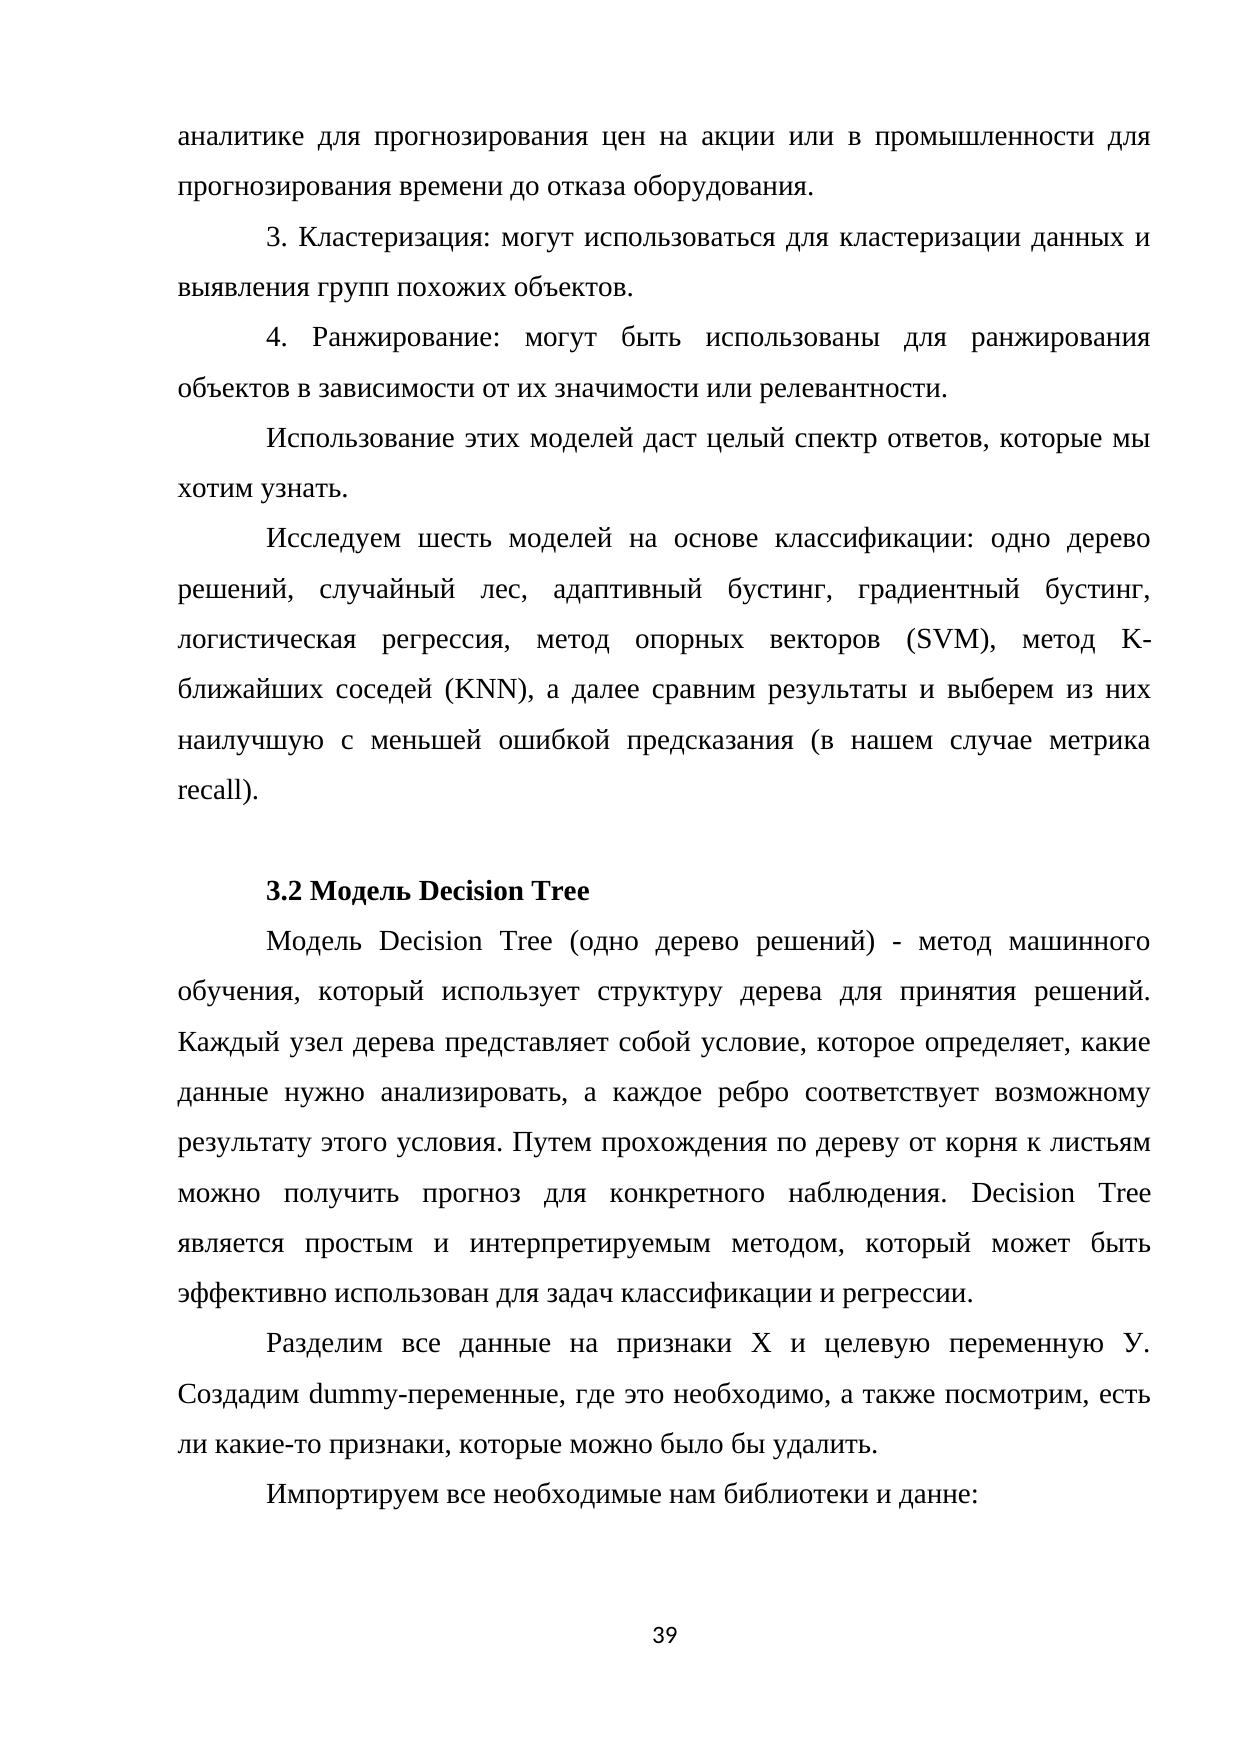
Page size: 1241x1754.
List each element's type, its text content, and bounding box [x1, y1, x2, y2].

text Использование этих моделей даст целый спектр ответов, которые мы хотим узнать. [177, 420, 1152, 504]
text 4. Ранжирование: могут быть использованы для ранжирования объектов в зависимости от их значимости или релевантности. [177, 319, 1152, 403]
text Модель Decision Tree (одно дерево решений) - метод машинного обучения, который использует структуру дерева для принятия решений. Каждый узел дерева представляет собой условие, которое определяет, какие данные нужно анализировать, а каждое ребро соответствует возможному результату этого условия. Путем прохождения по дереву от корня к листьям можно получить прогноз для конкретного наблюдения. Decision Tree является простым и интерпретируемым методом, который может быть эффективно использован для задач классификации и регрессии. [177, 923, 1152, 1309]
text 3. Кластеризация: могут использоваться для кластеризации данных и выявления групп похожих объектов. [177, 219, 1152, 303]
text Исследуем шесть моделей на основе классификации: одно дерево решений, случайный лес, адаптивный бустинг, градиентный бустинг, логистическая регрессия, метод опорных векторов (SVM), метод K-ближайших соседей (KNN), а далее сравним результаты и выберем из них наилучшую с меньшей ошибкой предсказания (в нашем случае метрика recall). [177, 521, 1152, 806]
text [177, 118, 1152, 202]
text Импортируем все необходимые нам библиотеки и данне: [177, 1477, 1152, 1510]
text 3.2 Модель Decision Tree [177, 873, 1152, 906]
text Разделим все данные на признаки Х и целевую переменную У. Создадим dummy-переменные, где это необходимо, а также посмотрим, есть ли какие-то признаки, которые можно было бы удалить. [177, 1326, 1152, 1460]
